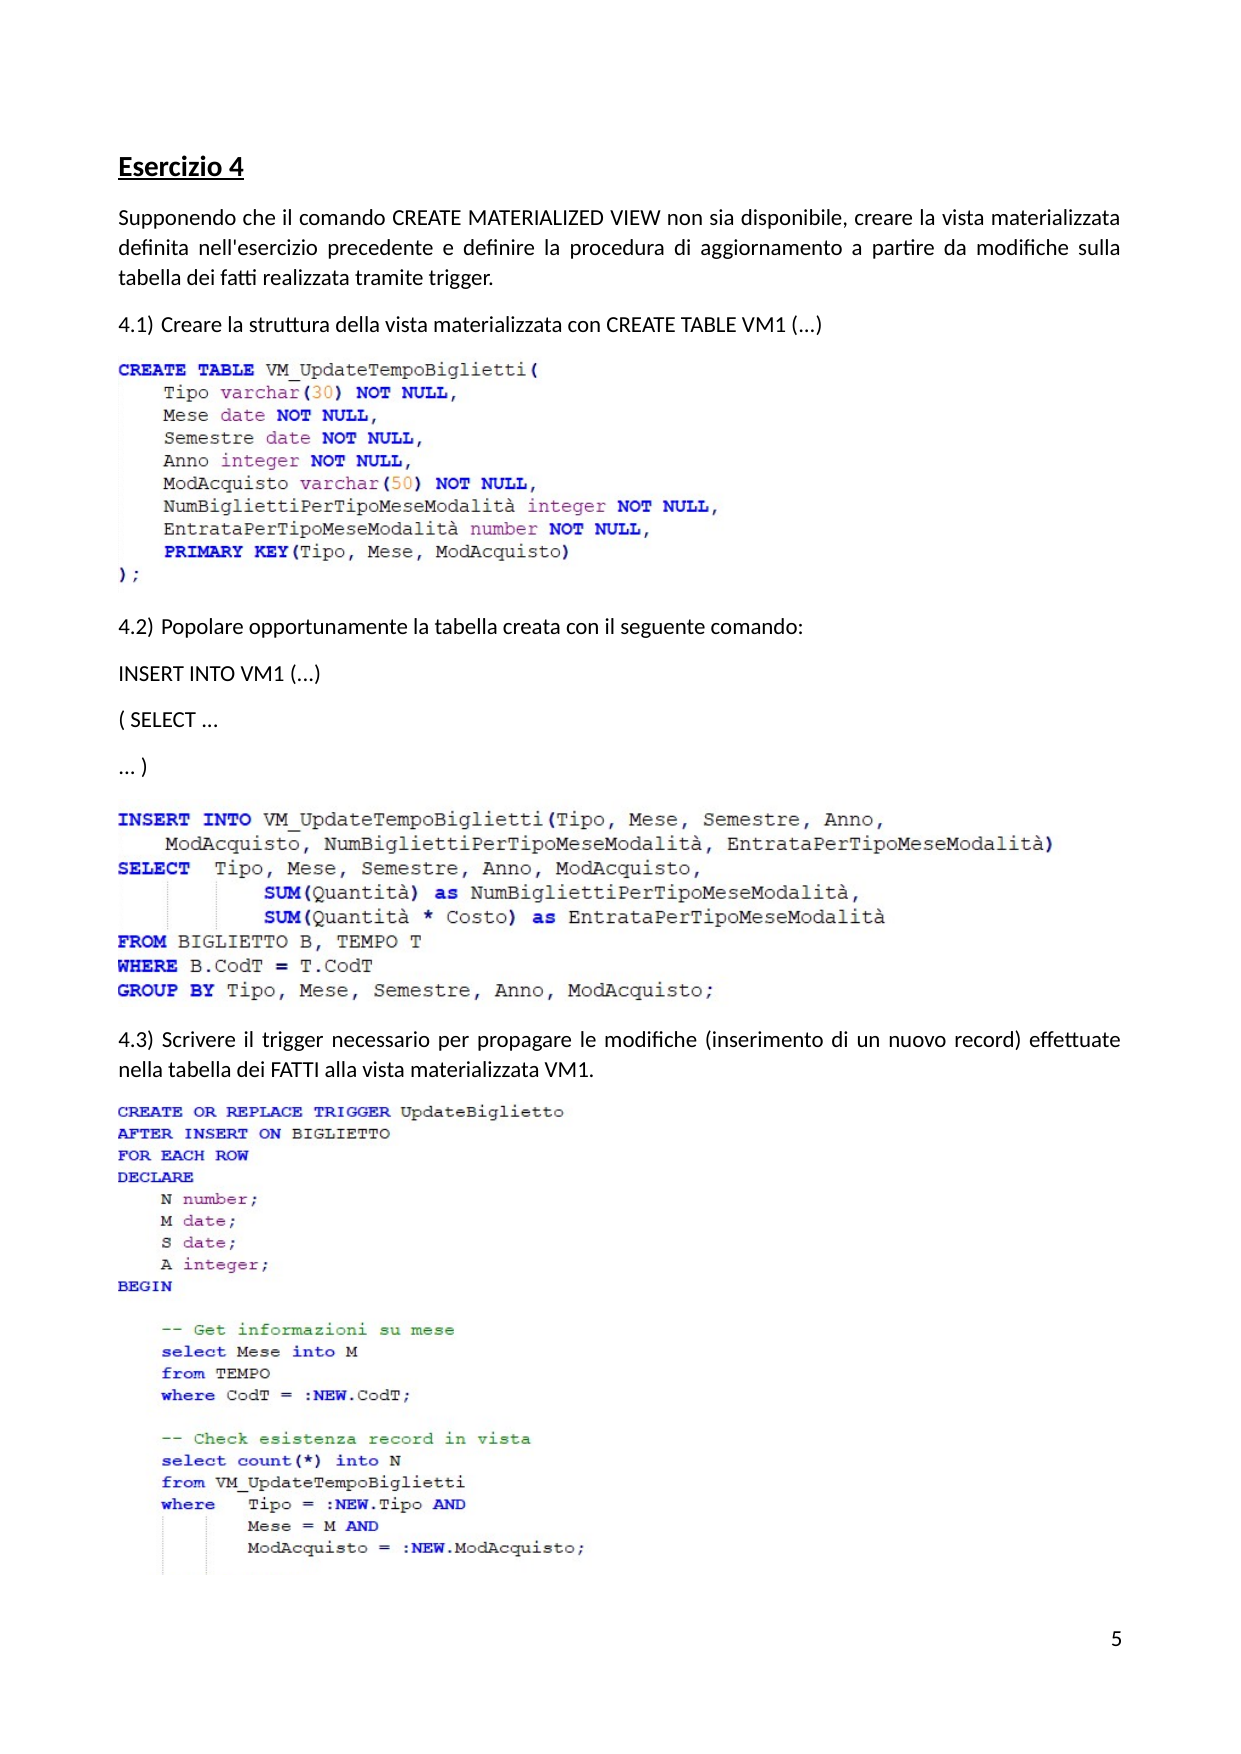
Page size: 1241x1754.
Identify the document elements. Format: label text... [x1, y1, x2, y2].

list Creare la struttura della vista materializzata con CREATE TABLE VM1 (...) [118, 310, 1122, 338]
text Esercizio 4 [118, 148, 1122, 183]
text ( SELECT ... [118, 706, 1122, 734]
picture [118, 1102, 629, 1575]
text ... ) [118, 752, 1122, 781]
text Supponendo che il comando CREATE MATERIALIZED VIEW non sia disponibile, creare la vista materializzata definita nell'esercizio precedente e definire la procedura di aggiornamento a partire da modifiche sulla tabella dei fatti realizzata tramite trigger. [118, 203, 1122, 291]
text INSERT INTO VM1 (...) [118, 659, 1122, 687]
list Popolare opportunamente la tabella creata con il seguente comando: [118, 612, 1122, 640]
picture [118, 799, 1063, 1007]
text 4.3) Scrivere il trigger necessario per propagare le modifiche (inserimento di un nuovo record) effettuate nella tabella dei FATTI alla vista materializzata VM1. [118, 1025, 1122, 1083]
picture [118, 356, 729, 593]
